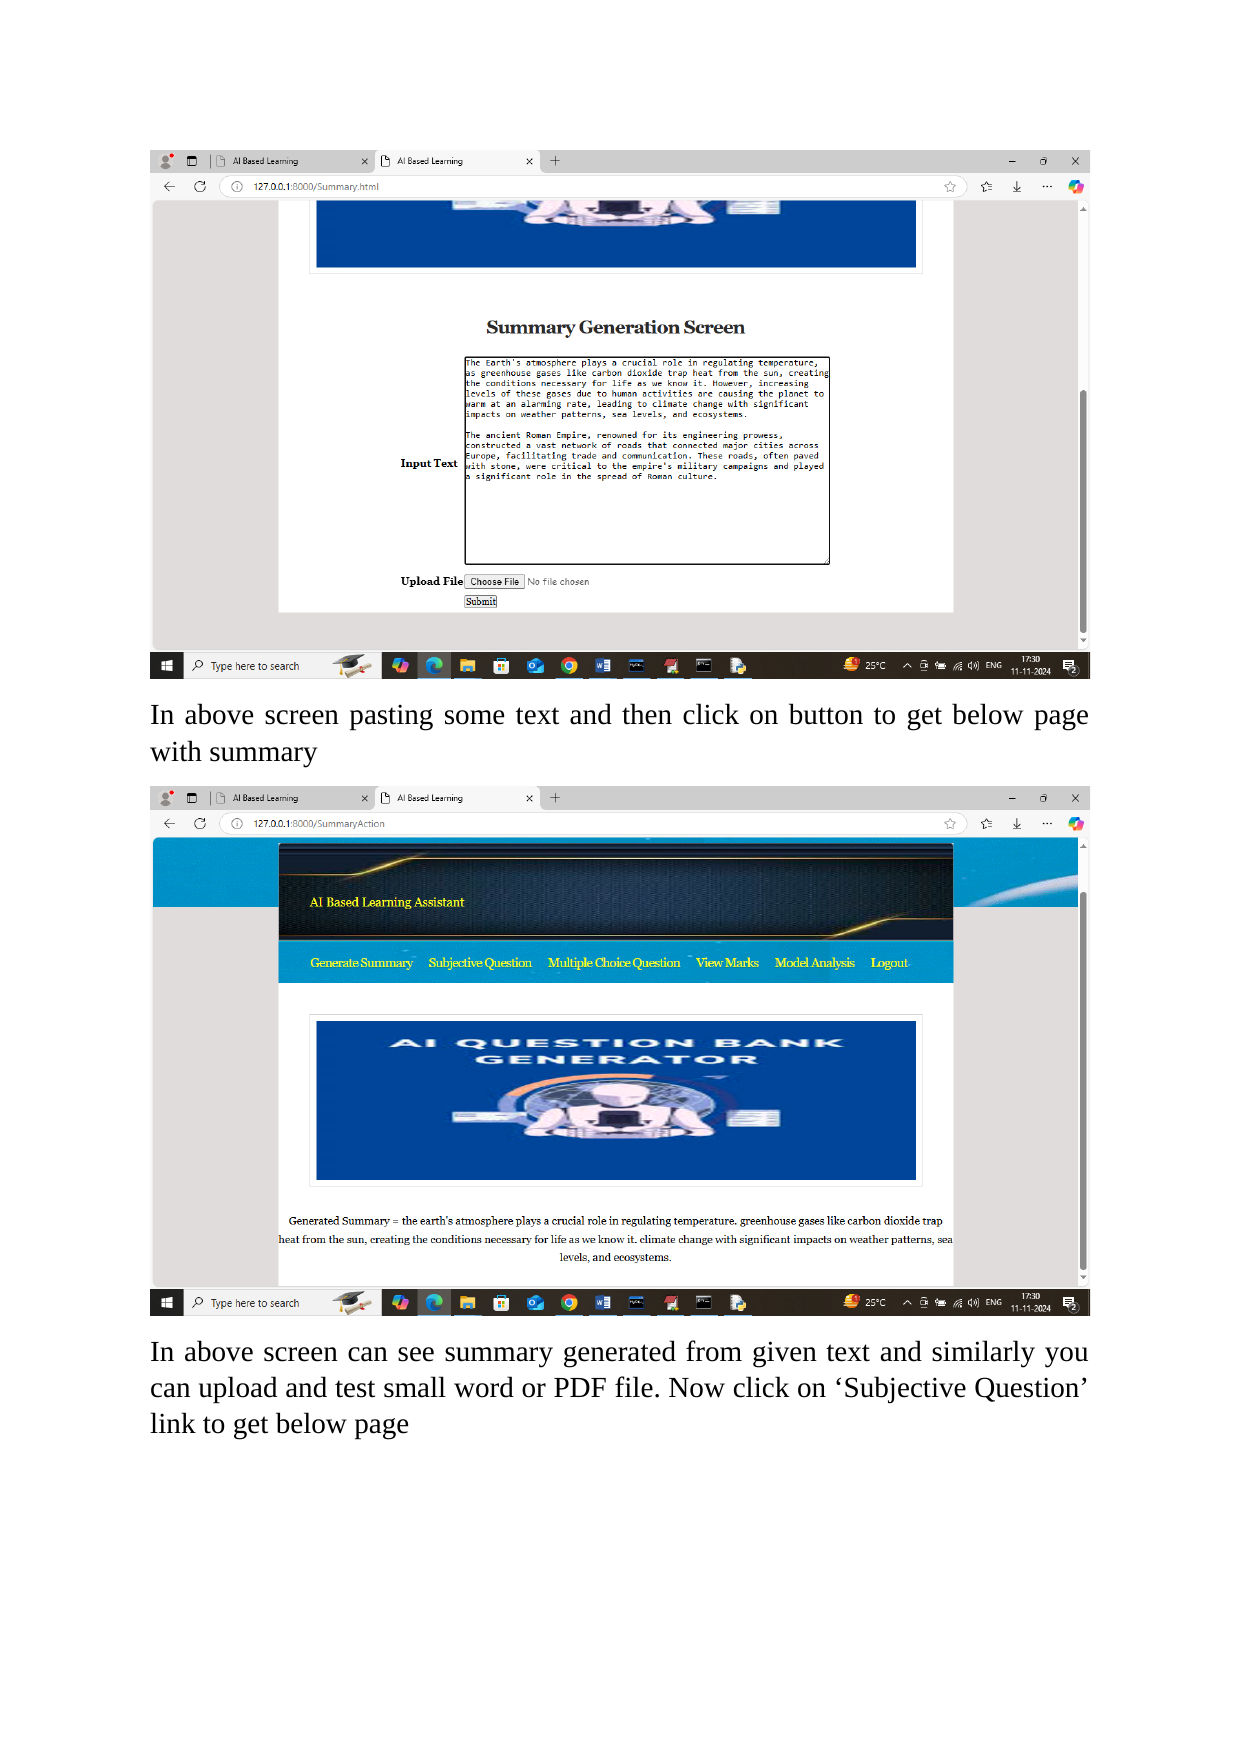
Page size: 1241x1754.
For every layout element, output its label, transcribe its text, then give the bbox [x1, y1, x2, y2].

text In above screen pasting some text and then click on button to get below page with summary [150, 697, 1090, 767]
text In above screen can see summary generated from given text and similarly you can upload and test small word or PDF file. Now click on ‘Subjective Question’ link to get below page [150, 1334, 1090, 1440]
picture [150, 150, 1091, 679]
picture [150, 786, 1091, 1316]
